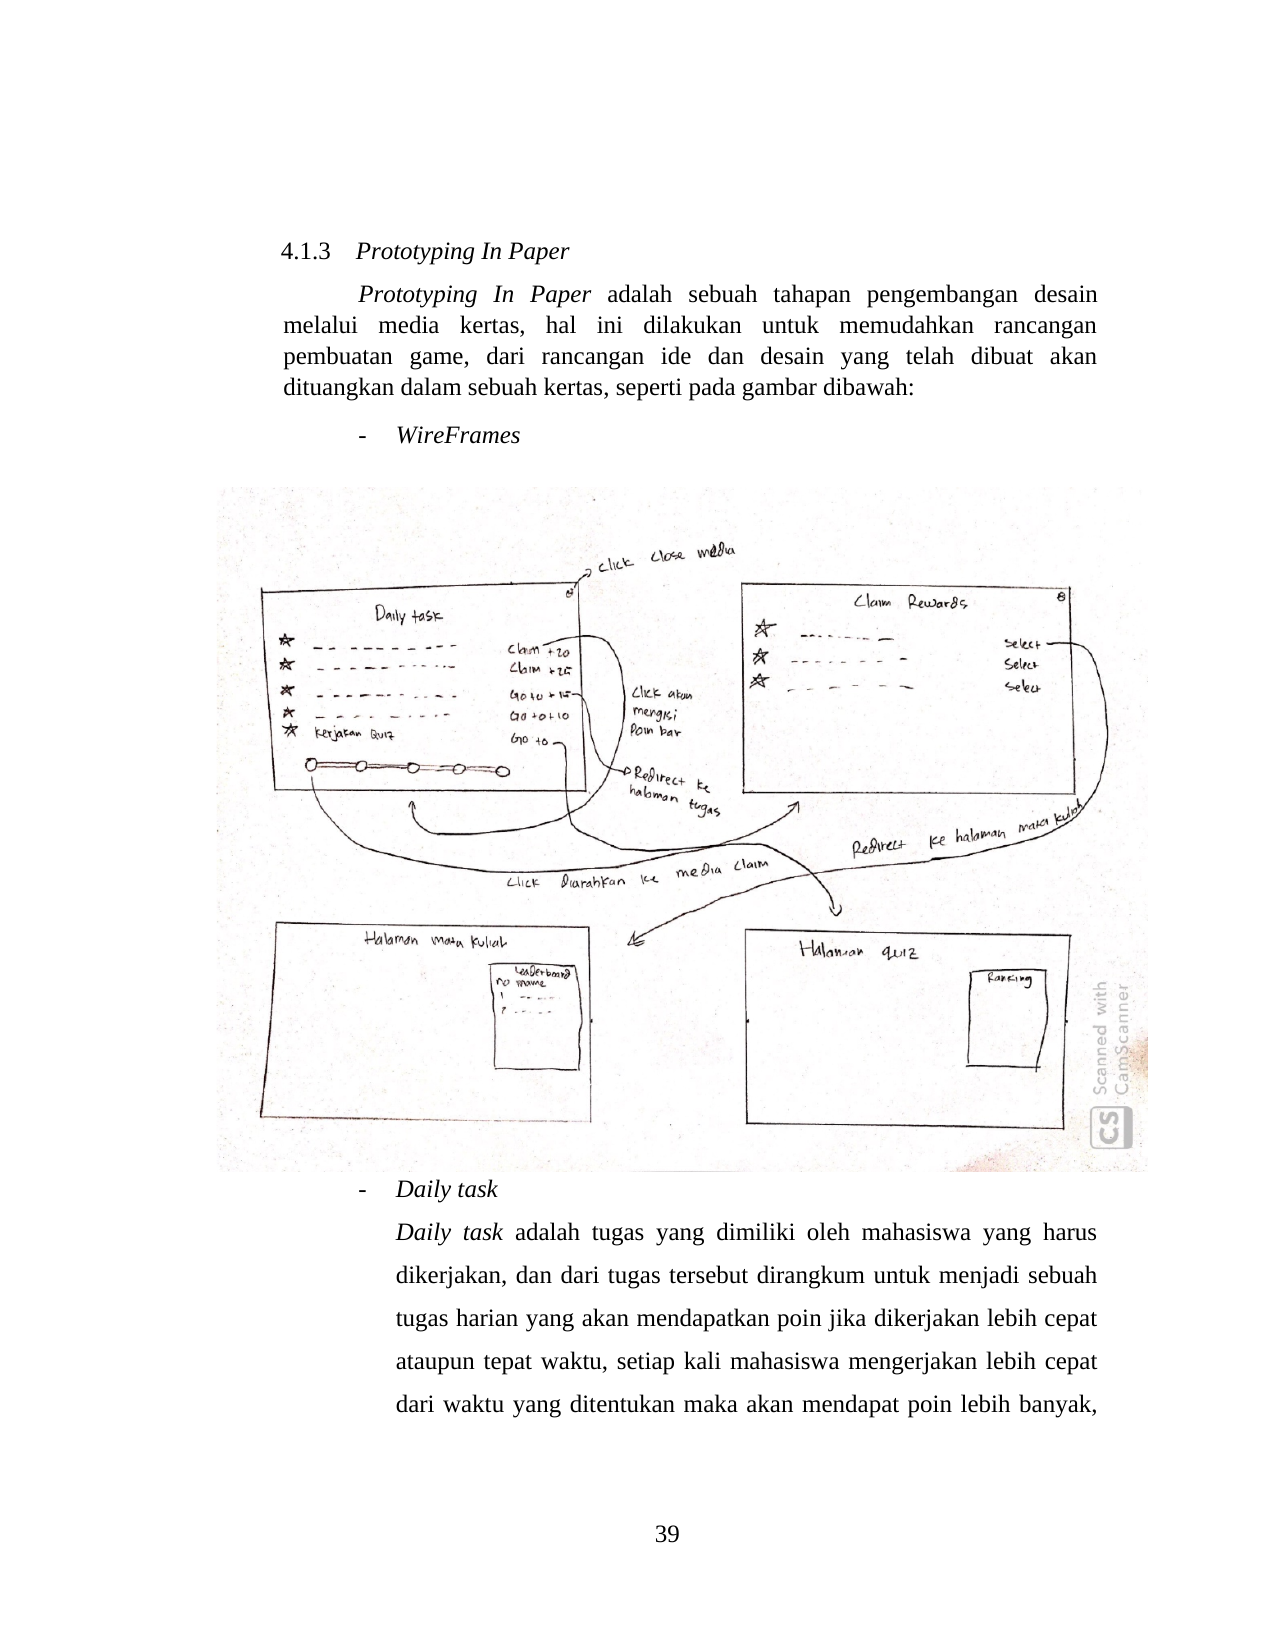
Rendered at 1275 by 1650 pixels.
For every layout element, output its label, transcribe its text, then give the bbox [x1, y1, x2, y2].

list WireFrames [358, 420, 1098, 449]
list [396, 1217, 1098, 1418]
picture [218, 487, 1147, 1172]
list Daily task [358, 1174, 1098, 1202]
text Prototyping In Paper adalah sebuah tahapan pengembangan desain melalui media kertas, hal ini dilakukan untuk memudahkan rancangan pembuatan game, dari rancangan ide dan desain yang telah dibuat akan dituangkan dalam sebuah kertas, seperti pada gambar dibawah: [283, 279, 1098, 401]
subtitle Prototyping In Paper [281, 236, 1098, 265]
